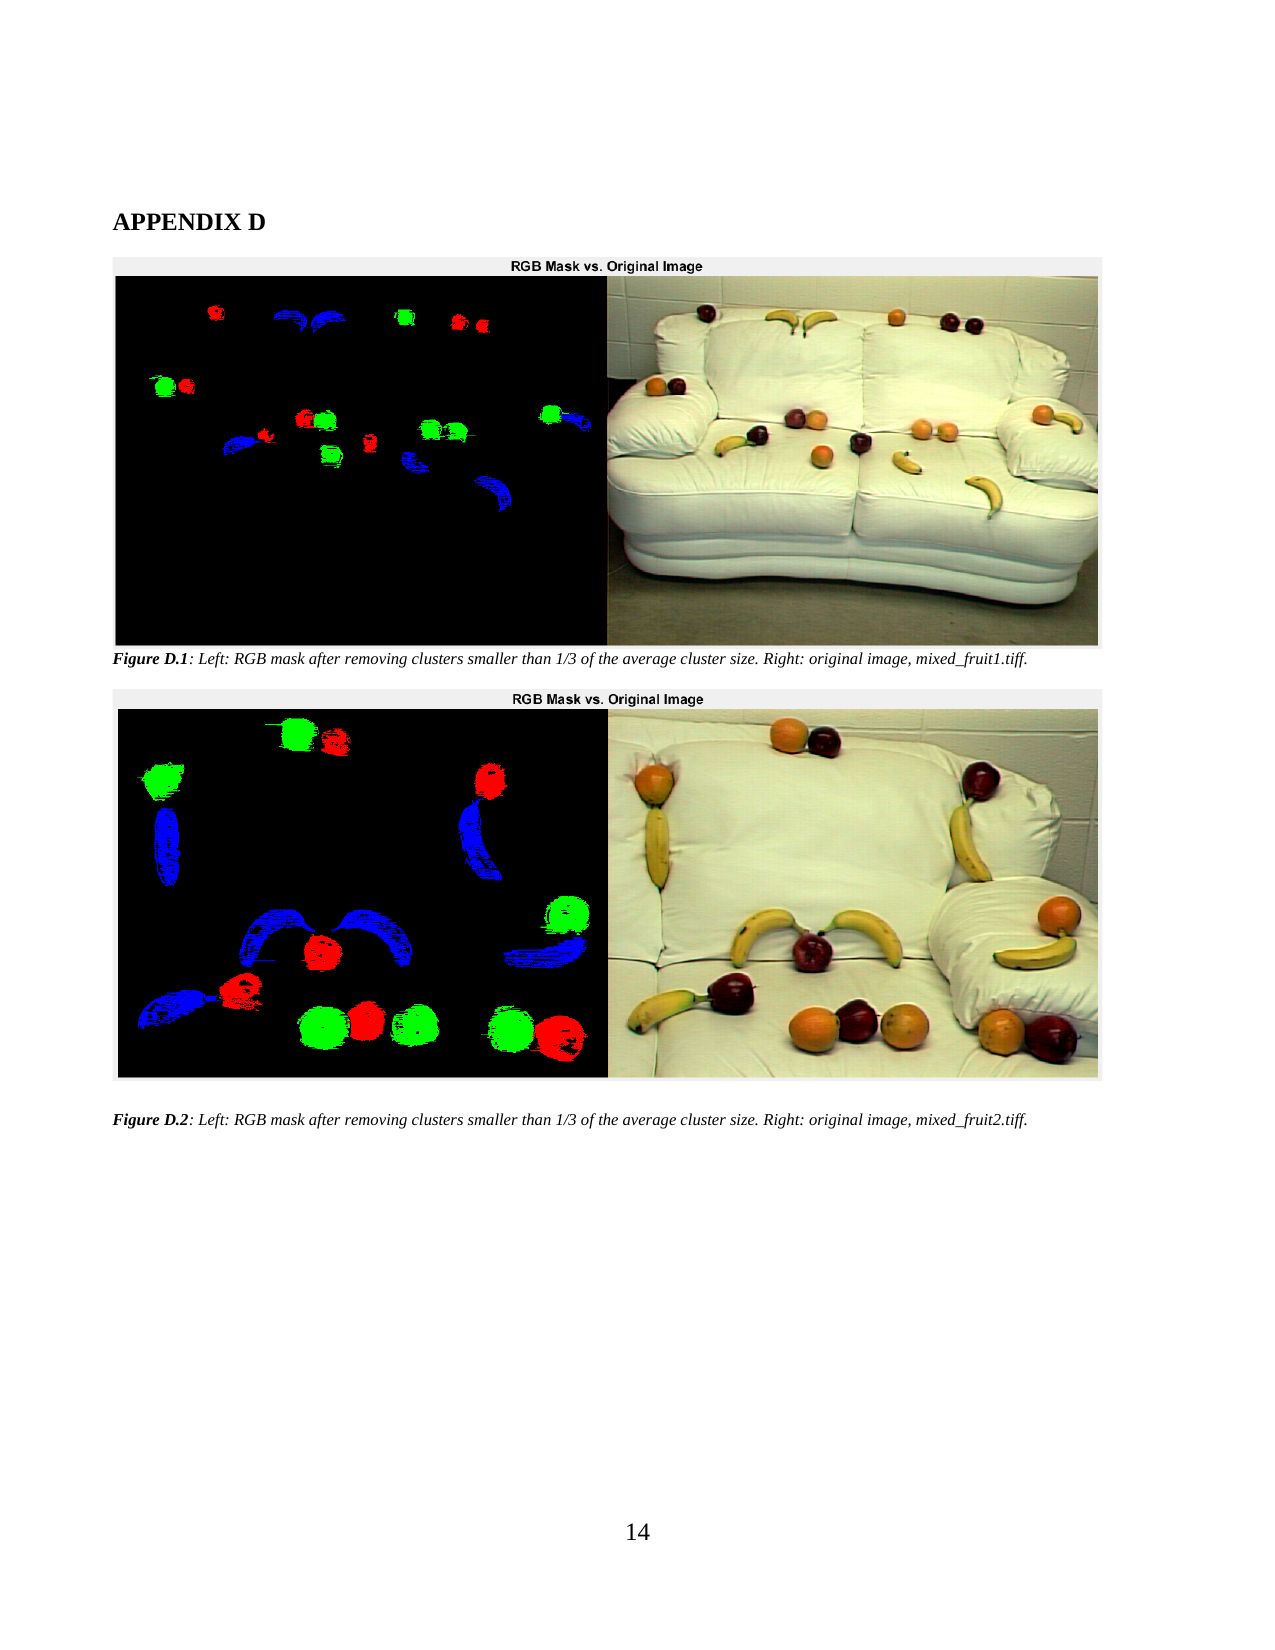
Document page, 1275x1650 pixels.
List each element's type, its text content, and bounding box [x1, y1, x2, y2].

text Appendix D [112, 207, 1162, 236]
text Figure D.2: Left: RGB mask after removing clusters smaller than 1/3 of the average cluster size. Right: original image, mixed_fruit2.tiff. [112, 1109, 1162, 1129]
picture [112, 689, 1103, 1081]
text Figure D.1: Left: RGB mask after removing clusters smaller than 1/3 of the average cluster size. Right: original image, mixed_fruit1.tiff. [112, 649, 1162, 668]
picture [112, 257, 1103, 649]
